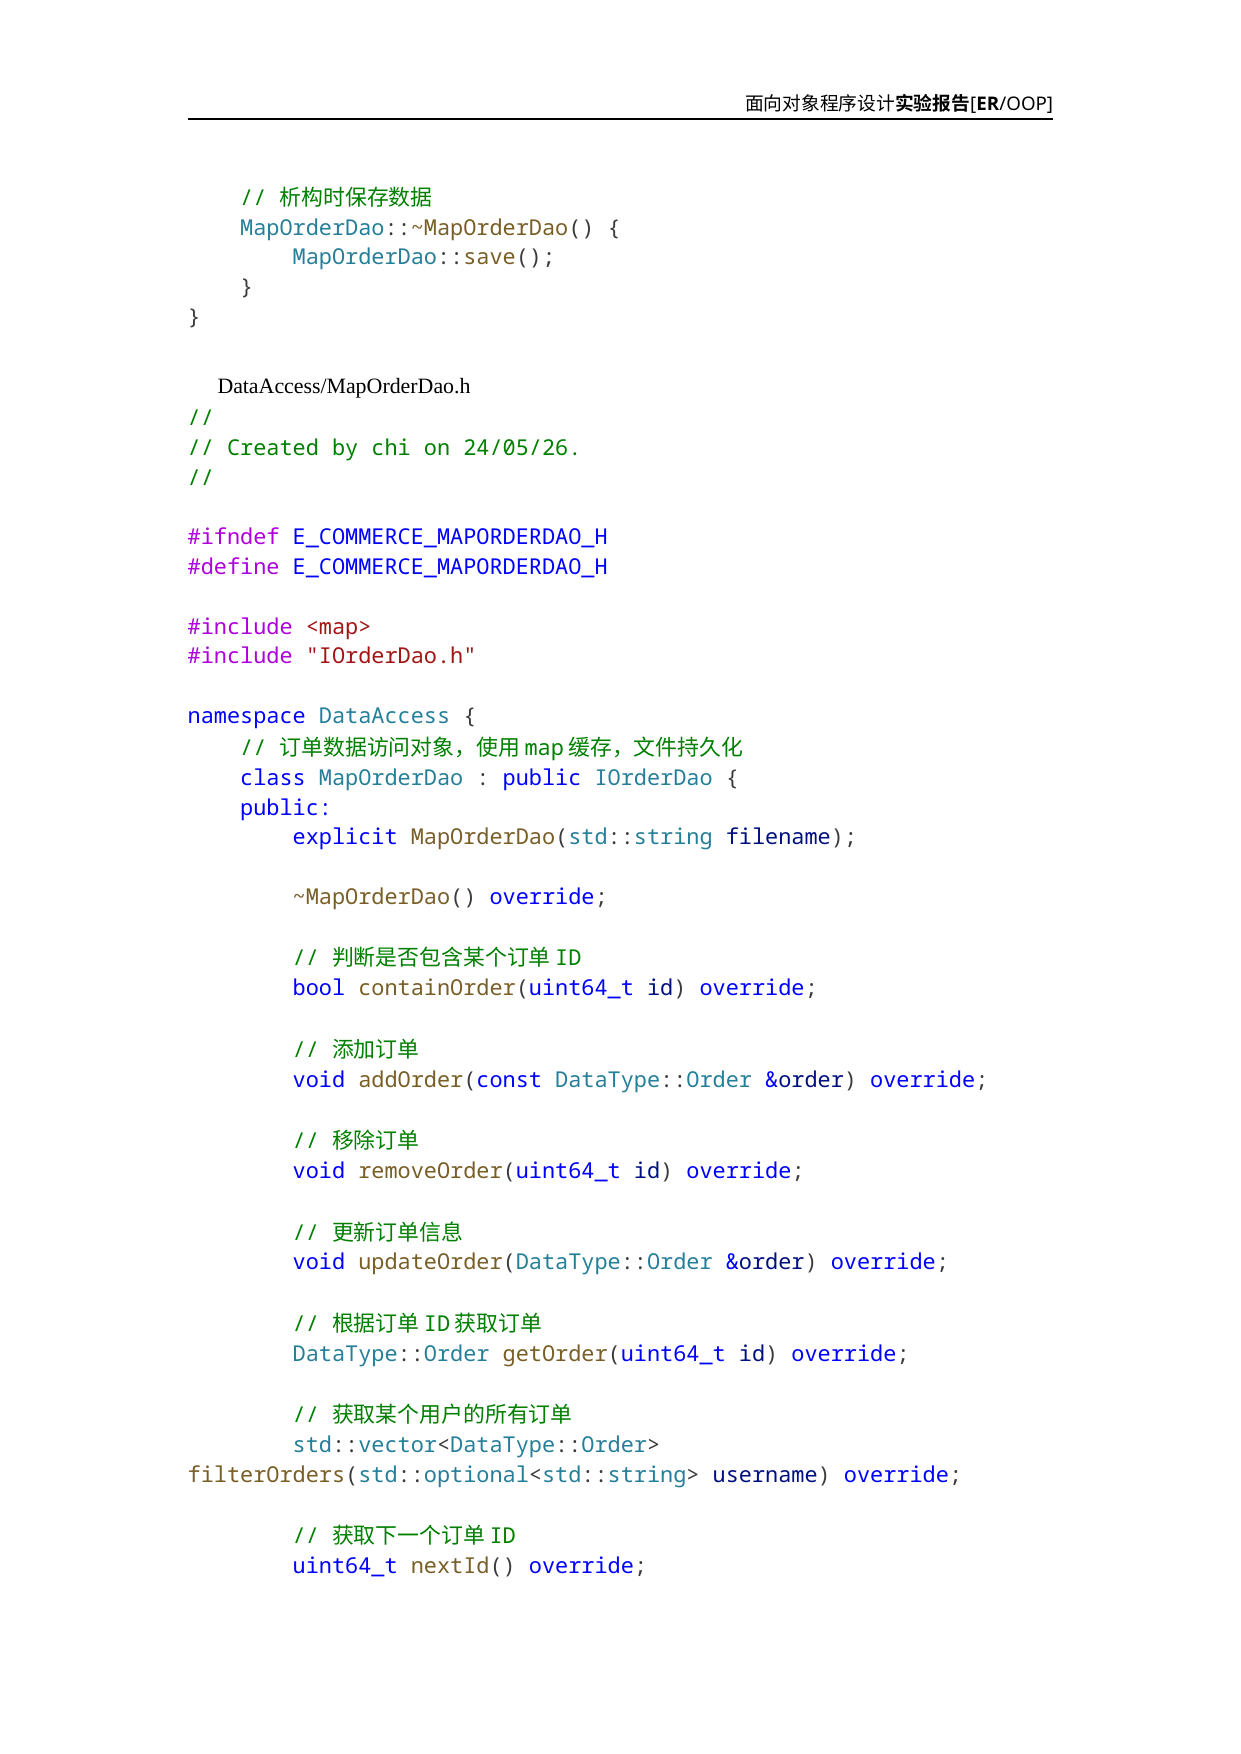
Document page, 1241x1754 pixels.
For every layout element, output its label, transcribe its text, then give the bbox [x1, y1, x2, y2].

text #define E_COMMERCE_MAPORDERDAO_H [187, 551, 1053, 581]
text #include "IOrderDao.h" [187, 641, 1053, 670]
text // [187, 402, 1053, 432]
text // [187, 462, 1053, 492]
text // Created by chi on 24/05/26. [187, 432, 1053, 462]
text // 订单数据访问对象，使用map缓存，文件持久化 [187, 730, 1053, 762]
text } [187, 271, 1053, 301]
text namespace DataAccess { [187, 700, 1053, 730]
text class MapOrderDao : public IOrderDao { [187, 762, 1053, 791]
text // 根据订单ID获取订单 [187, 1306, 1053, 1338]
text // 获取某个用户的所有订单 [187, 1397, 1053, 1429]
text #ifndef E_COMMERCE_MAPORDERDAO_H [187, 521, 1053, 551]
text // 获取下一个订单ID [187, 1518, 1053, 1550]
text ~MapOrderDao() override; [187, 881, 1053, 911]
text // 添加订单 [187, 1032, 1053, 1063]
text } [187, 301, 1053, 331]
text uint64_t nextId() override; [187, 1550, 1053, 1580]
text bool containOrder(uint64_t id) override; [187, 972, 1053, 1002]
text std::vector<DataType::Order> filterOrders(std::optional<std::string> username) override; [187, 1429, 1053, 1488]
text // 判断是否包含某个订单ID [187, 940, 1053, 972]
text #include <map> [187, 611, 1053, 641]
text explicit MapOrderDao(std::string filename); [187, 821, 1053, 851]
text // 移除订单 [187, 1123, 1053, 1155]
text void removeOrder(uint64_t id) override; [187, 1155, 1053, 1185]
text public: [187, 791, 1053, 821]
text MapOrderDao::~MapOrderDao() { [187, 212, 1053, 241]
text void updateOrder(DataType::Order &order) override; [187, 1246, 1053, 1276]
text void addOrder(const DataType::Order &order) override; [187, 1063, 1053, 1093]
text DataType::Order getOrder(uint64_t id) override; [187, 1338, 1053, 1367]
text DataAccess/MapOrderDao.h [186, 361, 1053, 402]
text // 析构时保存数据 [187, 180, 1053, 212]
text // 更新订单信息 [187, 1214, 1053, 1246]
text MapOrderDao::save(); [187, 241, 1053, 271]
